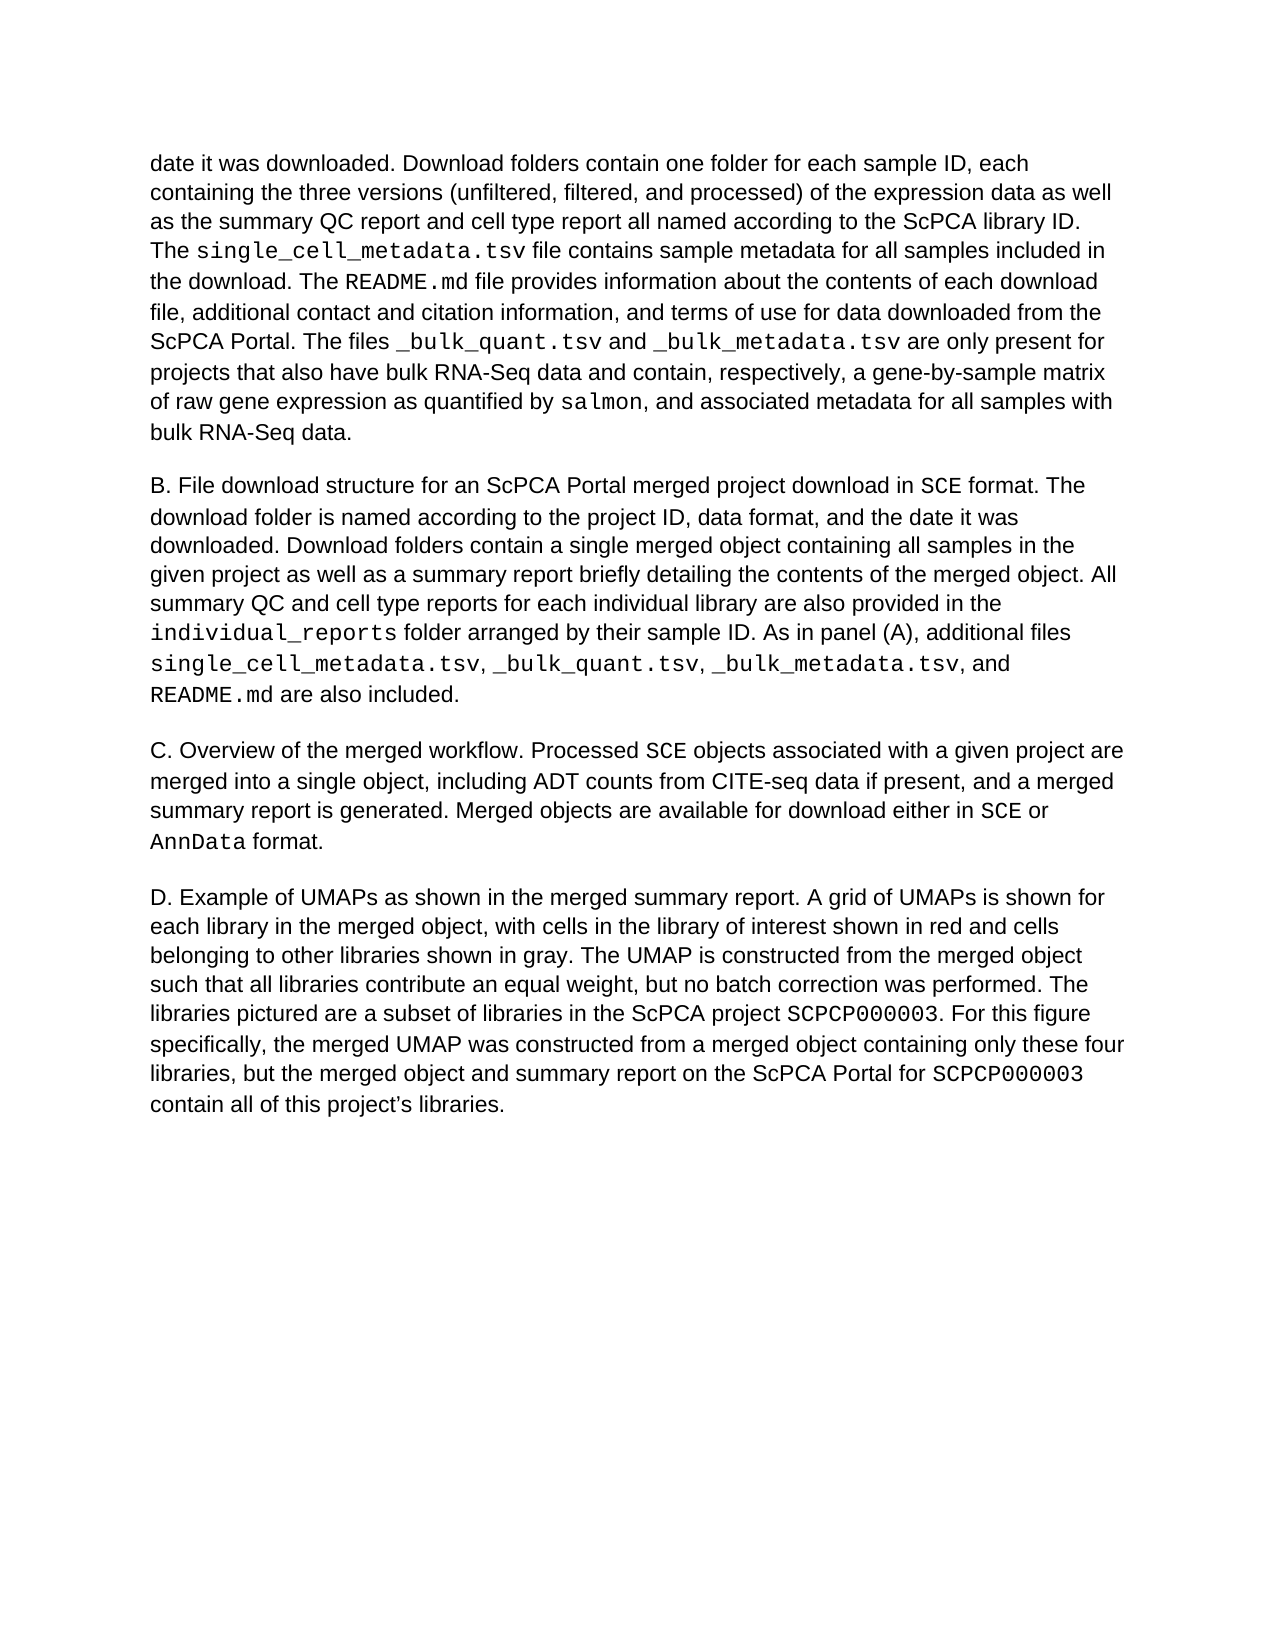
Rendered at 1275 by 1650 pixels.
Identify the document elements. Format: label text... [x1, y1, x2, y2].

text C. Overview of the merged workflow. Processed SCE objects associated with a given project are merged into a single object, including ADT counts from CITE-seq data if present, and a merged summary report is generated. Merged objects are available for download either in SCE or AnnData format. [150, 737, 1125, 856]
text D. Example of UMAPs as shown in the merged summary report. A grid of UMAPs is shown for each library in the merged object, with cells in the library of interest shown in red and cells belonging to other libraries shown in gray. The UMAP is constructed from the merged object such that all libraries contribute an equal weight, but no batch correction was performed. The libraries pictured are a subset of libraries in the ScPCA project SCPCP000003. For this figure specifically, the merged UMAP was constructed from a merged object containing only these four libraries, but the merged object and summary report on the ScPCA Portal for SCPCP000003 contain all of this project’s libraries. [150, 884, 1125, 1117]
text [150, 150, 1125, 445]
text B. File download structure for an ScPCA Portal merged project download in SCE format. The download folder is named according to the project ID, data format, and the date it was downloaded. Download folders contain a single merged object containing all samples in the given project as well as a summary report briefly detailing the contents of the merged object. All summary QC and cell type reports for each individual library are also provided in the individual_reports folder arranged by their sample ID. As in panel (A), additional files single_cell_metadata.tsv, _bulk_quant.tsv, _bulk_metadata.tsv, and README.md are also included. [150, 472, 1125, 709]
